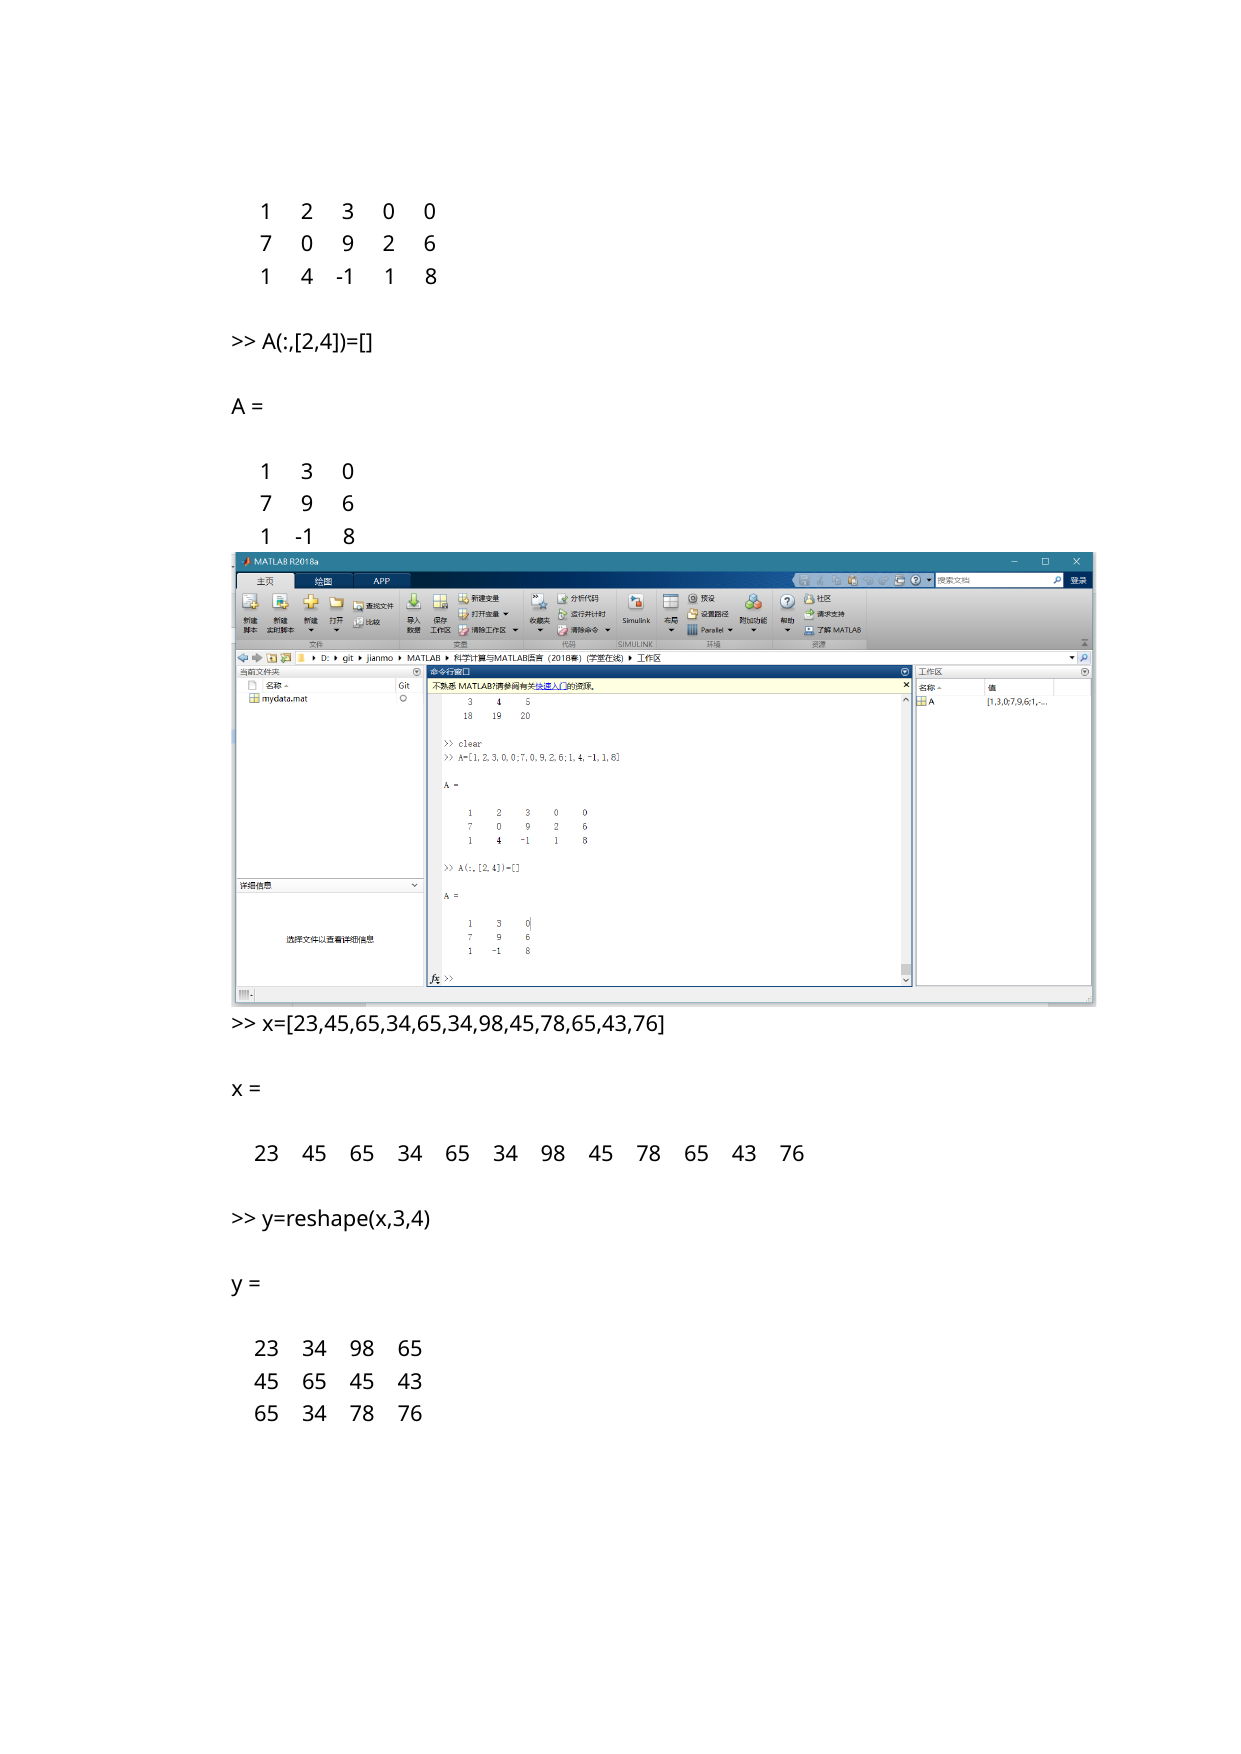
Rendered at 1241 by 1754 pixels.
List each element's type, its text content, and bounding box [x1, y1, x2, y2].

text x = [187, 1072, 1053, 1104]
text y = [187, 1267, 1053, 1299]
text A = [187, 389, 1053, 422]
picture [231, 552, 1097, 1007]
text 7 0 9 2 6 [187, 227, 1053, 259]
text 1 2 3 0 0 [187, 194, 1053, 227]
text 1 -1 8 [187, 519, 1053, 552]
text 65 34 78 76 [187, 1397, 1053, 1429]
text >> x=[23,45,65,34,65,34,98,45,78,65,43,76] [187, 1007, 1053, 1039]
text 7 9 6 [187, 487, 1053, 519]
text 1 3 0 [187, 454, 1053, 487]
text >> A(:,[2,4])=[] [187, 324, 1053, 357]
text >> y=reshape(x,3,4) [187, 1202, 1053, 1234]
text 23 45 65 34 65 34 98 45 78 65 43 76 [187, 1137, 1053, 1169]
text 45 65 45 43 [187, 1364, 1053, 1397]
text 1 4 -1 1 8 [187, 259, 1053, 292]
text 23 34 98 65 [187, 1332, 1053, 1364]
